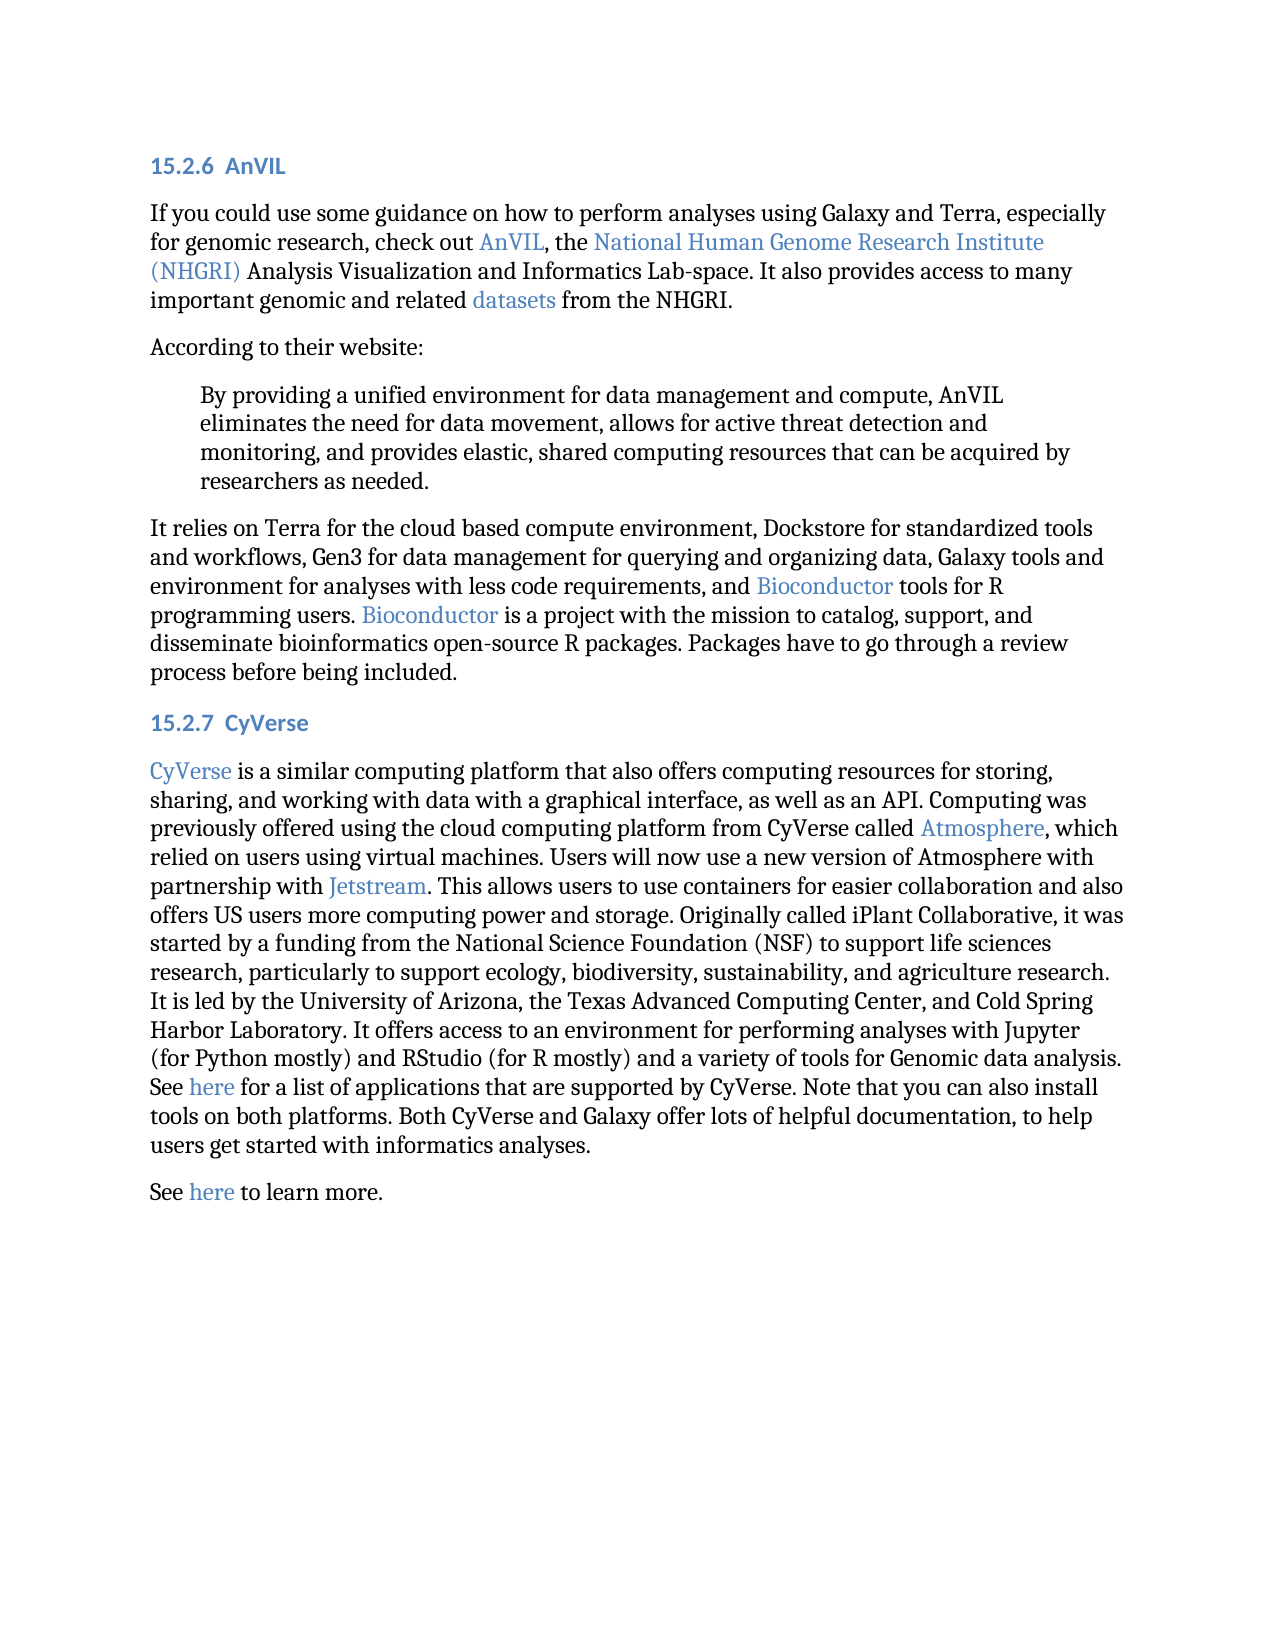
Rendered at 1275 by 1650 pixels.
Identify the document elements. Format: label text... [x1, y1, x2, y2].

text By providing a unified environment for data management and compute, AnVIL eliminates the need for data movement, allows for active threat detection and monitoring, and provides elastic, shared computing resources that can be acquired by researchers as needed. [200, 381, 1075, 496]
text If you could use some guidance on how to perform analyses using Galaxy and Terra, especially for genomic research, check out AnVIL, the National Human Genome Research Institute (NHGRI) Analysis Visualization and Informatics Lab-space. It also provides access to many important genomic and related datasets from the NHGRI. [150, 199, 1125, 314]
text According to their website: [150, 333, 1125, 362]
text CyVerse is a similar computing platform that also offers computing resources for storing, sharing, and working with data with a graphical interface, as well as an API. Computing was previously offered using the cloud computing platform from CyVerse called Atmosphere, which relied on users using virtual machines. Users will now use a new version of Atmosphere with partnership with Jetstream. This allows users to use containers for easier collaboration and also offers US users more computing power and storage. Originally called iPlant Collaborative, it was started by a funding from the National Science Foundation (NSF) to support life sciences research, particularly to support ecology, biodiversity, sustainability, and agriculture research. It is led by the University of Arizona, the Texas Advanced Computing Center, and Cold Spring Harbor Laboratory. It offers access to an environment for performing analyses with Jupyter (for Python mostly) and RStudio (for R mostly) and a variety of tools for Genomic data analysis. See here for a list of applications that are supported by CyVerse. Note that you can also install tools on both platforms. Both CyVerse and Galaxy offer lots of helpful documentation, to help users get started with informatics analyses. [150, 757, 1125, 1159]
subtitle 15.2.7 CyVerse [150, 708, 1125, 738]
text It relies on Terra for the cloud based compute environment, Dockstore for standardized tools and workflows, Gen3 for data management for querying and organizing data, Galaxy tools and environment for analyses with less code requirements, and Bioconductor tools for R programming users. Bioconductor is a project with the mission to catalog, support, and disseminate bioinformatics open-source R packages. Packages have to go through a review process before being included. [150, 514, 1125, 687]
subtitle 15.2.6 AnVIL [150, 150, 1125, 181]
text See here to learn more. [150, 1178, 1125, 1207]
